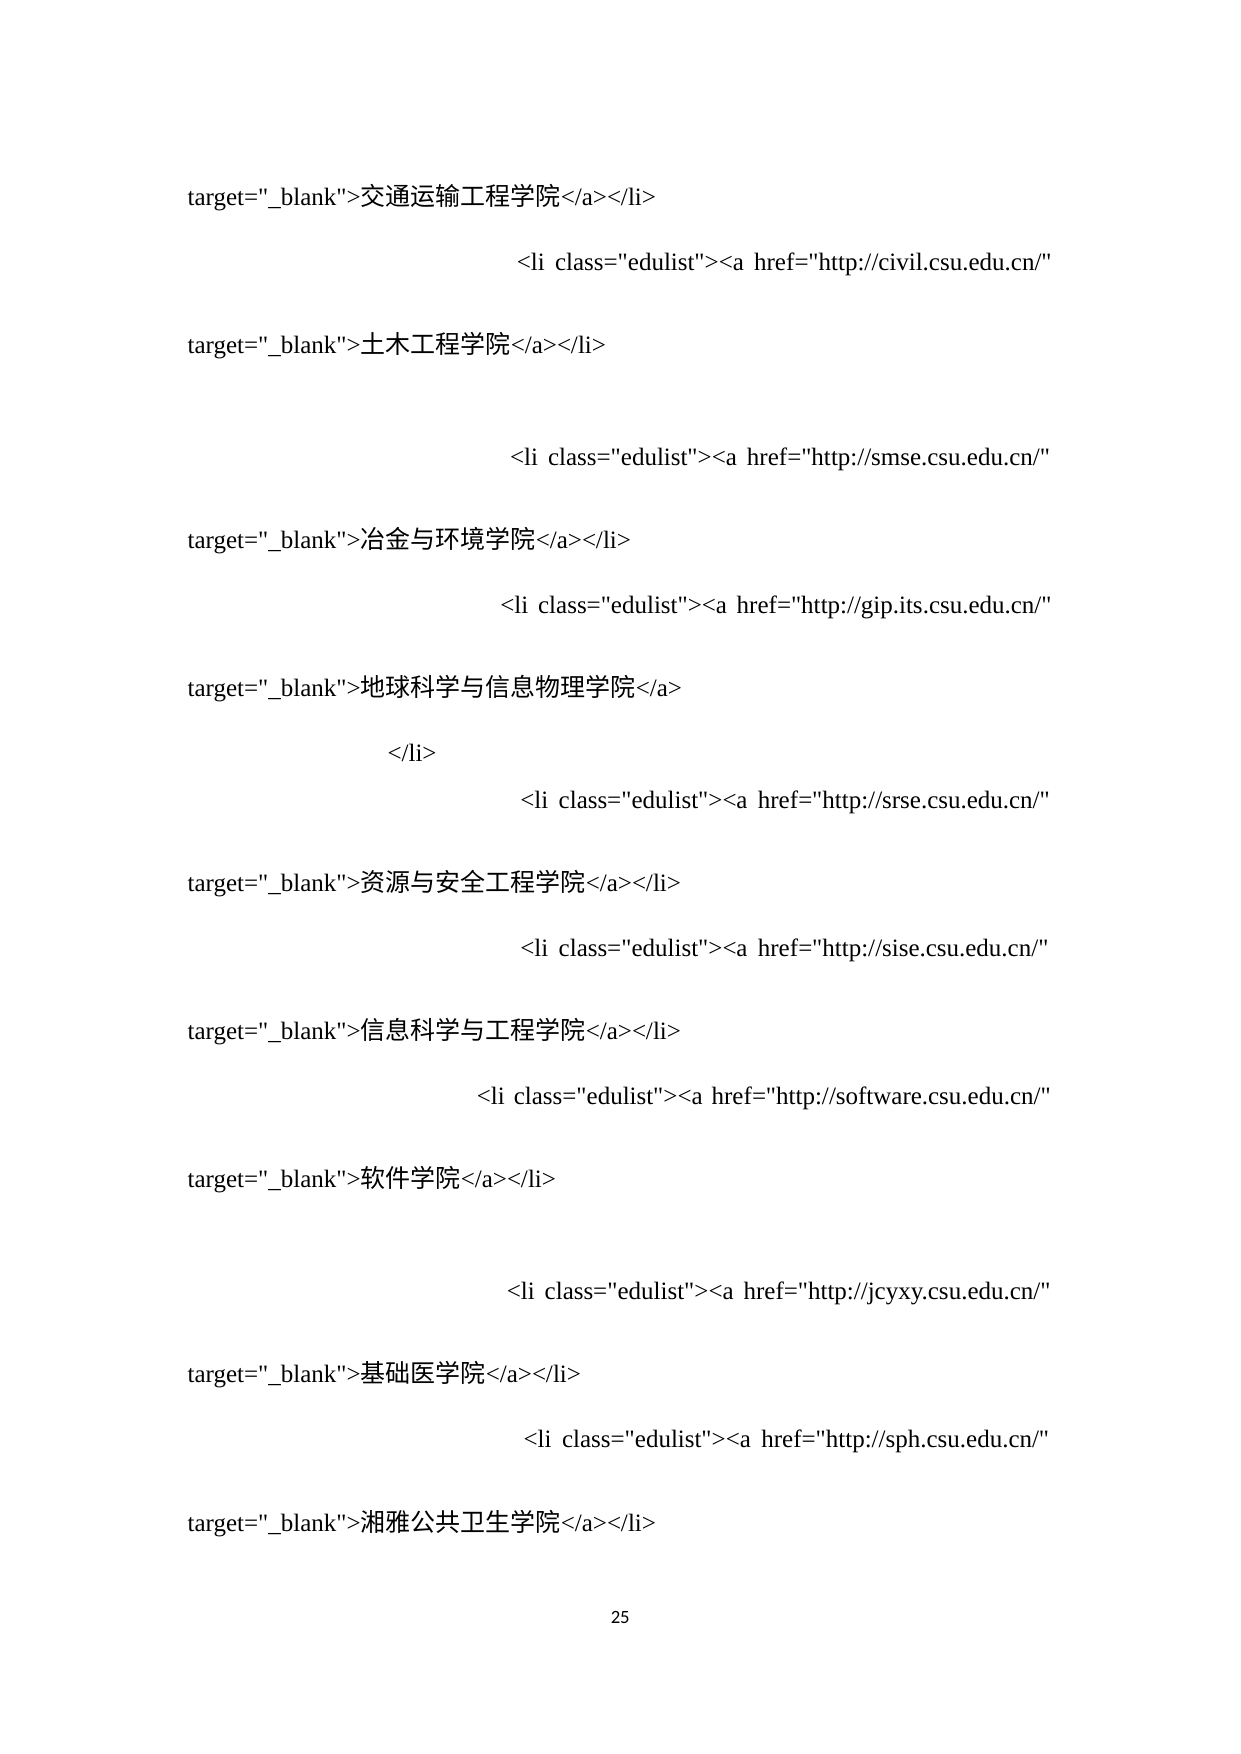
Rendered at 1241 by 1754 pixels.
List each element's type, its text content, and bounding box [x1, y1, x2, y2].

text <li class="edulist"><a href="http://sise.csu.edu.cn/" target="_blank">信息科学与工程学院</a></li> [187, 931, 1053, 1061]
text <li class="edulist"><a href="http://software.csu.edu.cn/" target="_blank">软件学院</a></li> [187, 1079, 1053, 1209]
text <li class="edulist"><a href="http://smse.csu.edu.cn/" target="_blank">冶金与环境学院</a></li> [187, 440, 1053, 570]
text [187, 162, 1053, 227]
text <li class="edulist"><a href="http://gip.its.csu.edu.cn/" target="_blank">地球科学与信息物理学院</a> [187, 588, 1053, 718]
text <li class="edulist"><a href="http://civil.csu.edu.cn/" target="_blank">土木工程学院</a></li> [187, 245, 1053, 375]
text <li class="edulist"><a href="http://srse.csu.edu.cn/" target="_blank">资源与安全工程学院</a></li> [187, 783, 1053, 913]
text <li class="edulist"><a href="http://jcyxy.csu.edu.cn/" target="_blank">基础医学院</a></li> [187, 1274, 1053, 1404]
text </li> [187, 736, 1053, 769]
text <li class="edulist"><a href="http://sph.csu.edu.cn/" target="_blank">湘雅公共卫生学院</a></li> [187, 1423, 1053, 1553]
